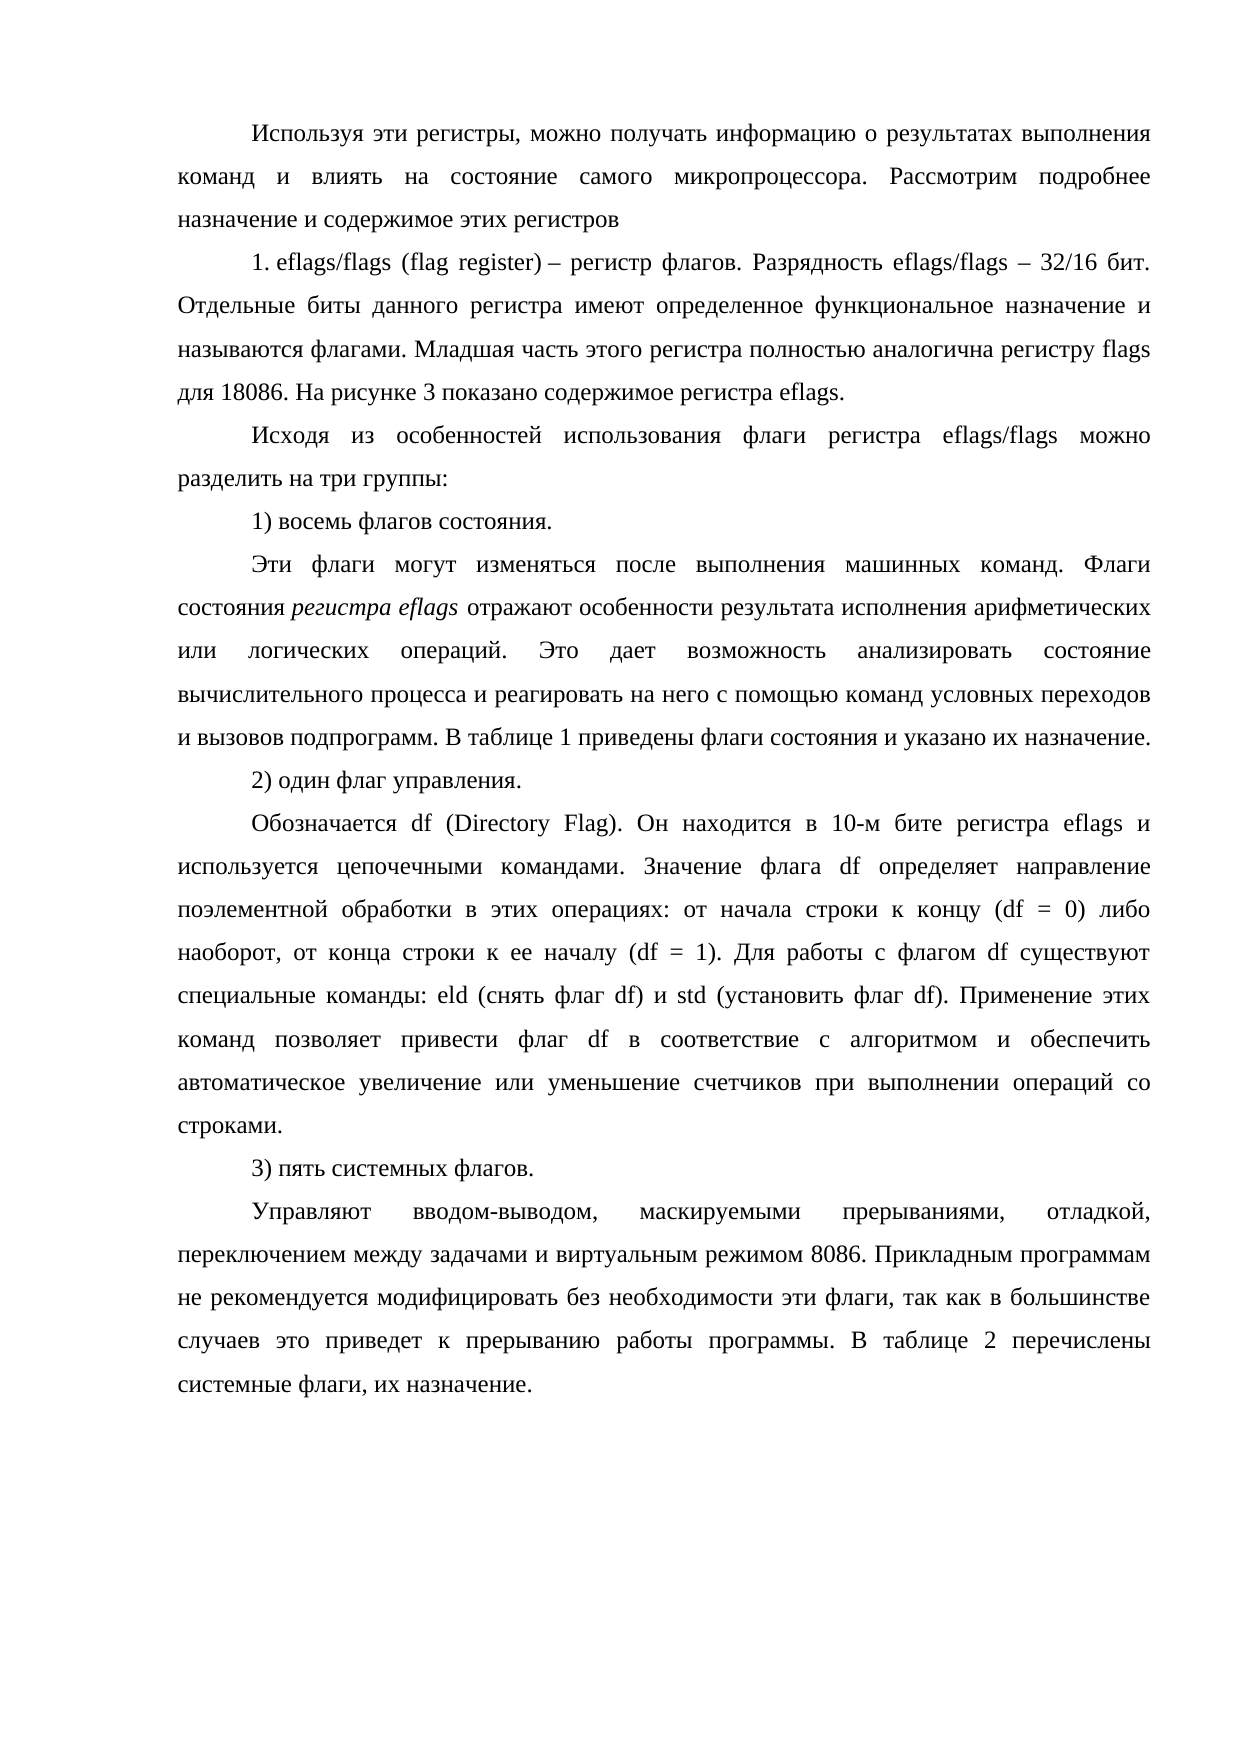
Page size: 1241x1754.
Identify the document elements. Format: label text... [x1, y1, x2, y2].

text 1) восемь флагов состояния. [177, 506, 1152, 535]
text 3) пять системных флагов. [177, 1153, 1152, 1182]
text 2) один флаг управления. [177, 765, 1152, 794]
text Управляют вводом-выводом, маскируемыми прерываниями, отладкой, переключением между задачами и виртуальным режимом 8086. Прикладным программам не рекомендуется модифицировать без необходимости эти флаги, так как в большинстве случаев это приведет к прерыванию работы программы. В таблице 2 перечислены системные флаги, их назначение. [177, 1196, 1152, 1397]
text Исходя из особенностей использования флаги регистра eflags/flags можно разделить на три группы: [177, 420, 1152, 492]
text Обозначается df (Directory Flag). Он находится в 10-м бите регистра eflags и используется цепочечными командами. Значение флага df определяет направление поэлементной обработки в этих операциях: от начала строки к концу (df = 0) либо наоборот, от конца строки к ее началу (df = 1). Для работы с флагом df существуют специальные команды: eld (снять флаг df) и std (установить флаг df). Применение этих команд позволяет привести флаг df в соответствие с алгоритмом и обеспечить автоматическое увеличение или уменьшение счетчиков при выполнении операций со строками. [177, 808, 1152, 1139]
text Используя эти регистры, можно получать информацию о результатах выполнения команд и влиять на состояние самого микропроцессора. Рассмотрим подробнее назначение и содержимое этих регистров [177, 118, 1152, 233]
text Эти флаги могут изменяться после выполнения машинных команд. Флаги состояния регистра eflags отражают особенности результата исполнения арифметических или логических операций. Это дает возможность анализировать состояние вычислительного процесса и реагировать на него с помощью команд условных переходов и вызовов подпрограмм. В таблице 1 приведены флаги состояния и указано их назначение. [177, 549, 1152, 751]
text 1. eflags/flags (flag register) – регистр флагов. Разрядность eflags/flags – 32/16 бит. Отдельные биты данного регистра имеют определенное функциональное назначение и называются флагами. Младшая часть этого регистра полностью аналогична регистру flags для 18086. На рисунке 3 показано содержимое регистра eflags. [177, 247, 1152, 406]
